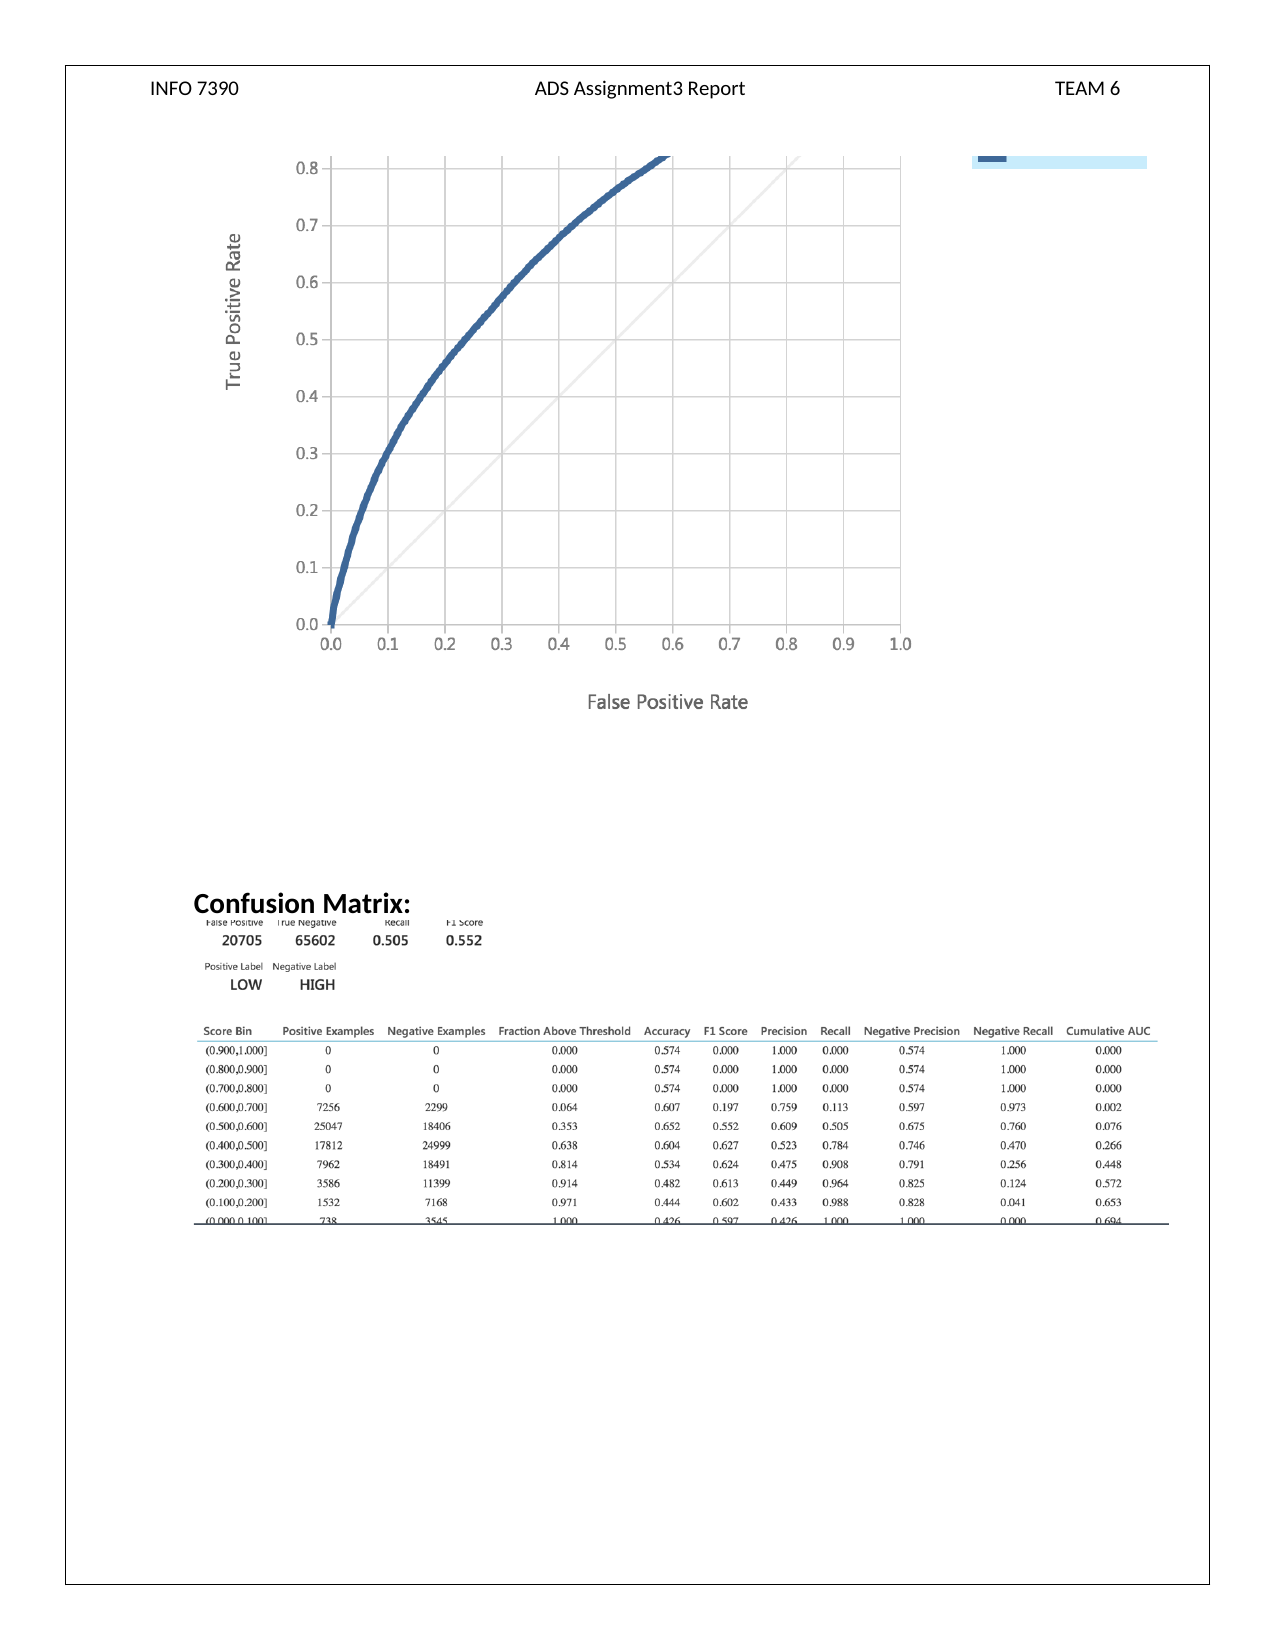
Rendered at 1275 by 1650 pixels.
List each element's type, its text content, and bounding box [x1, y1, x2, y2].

text Confusion Matrix: [194, 885, 1125, 920]
picture [193, 156, 1169, 740]
picture [193, 920, 1169, 1225]
